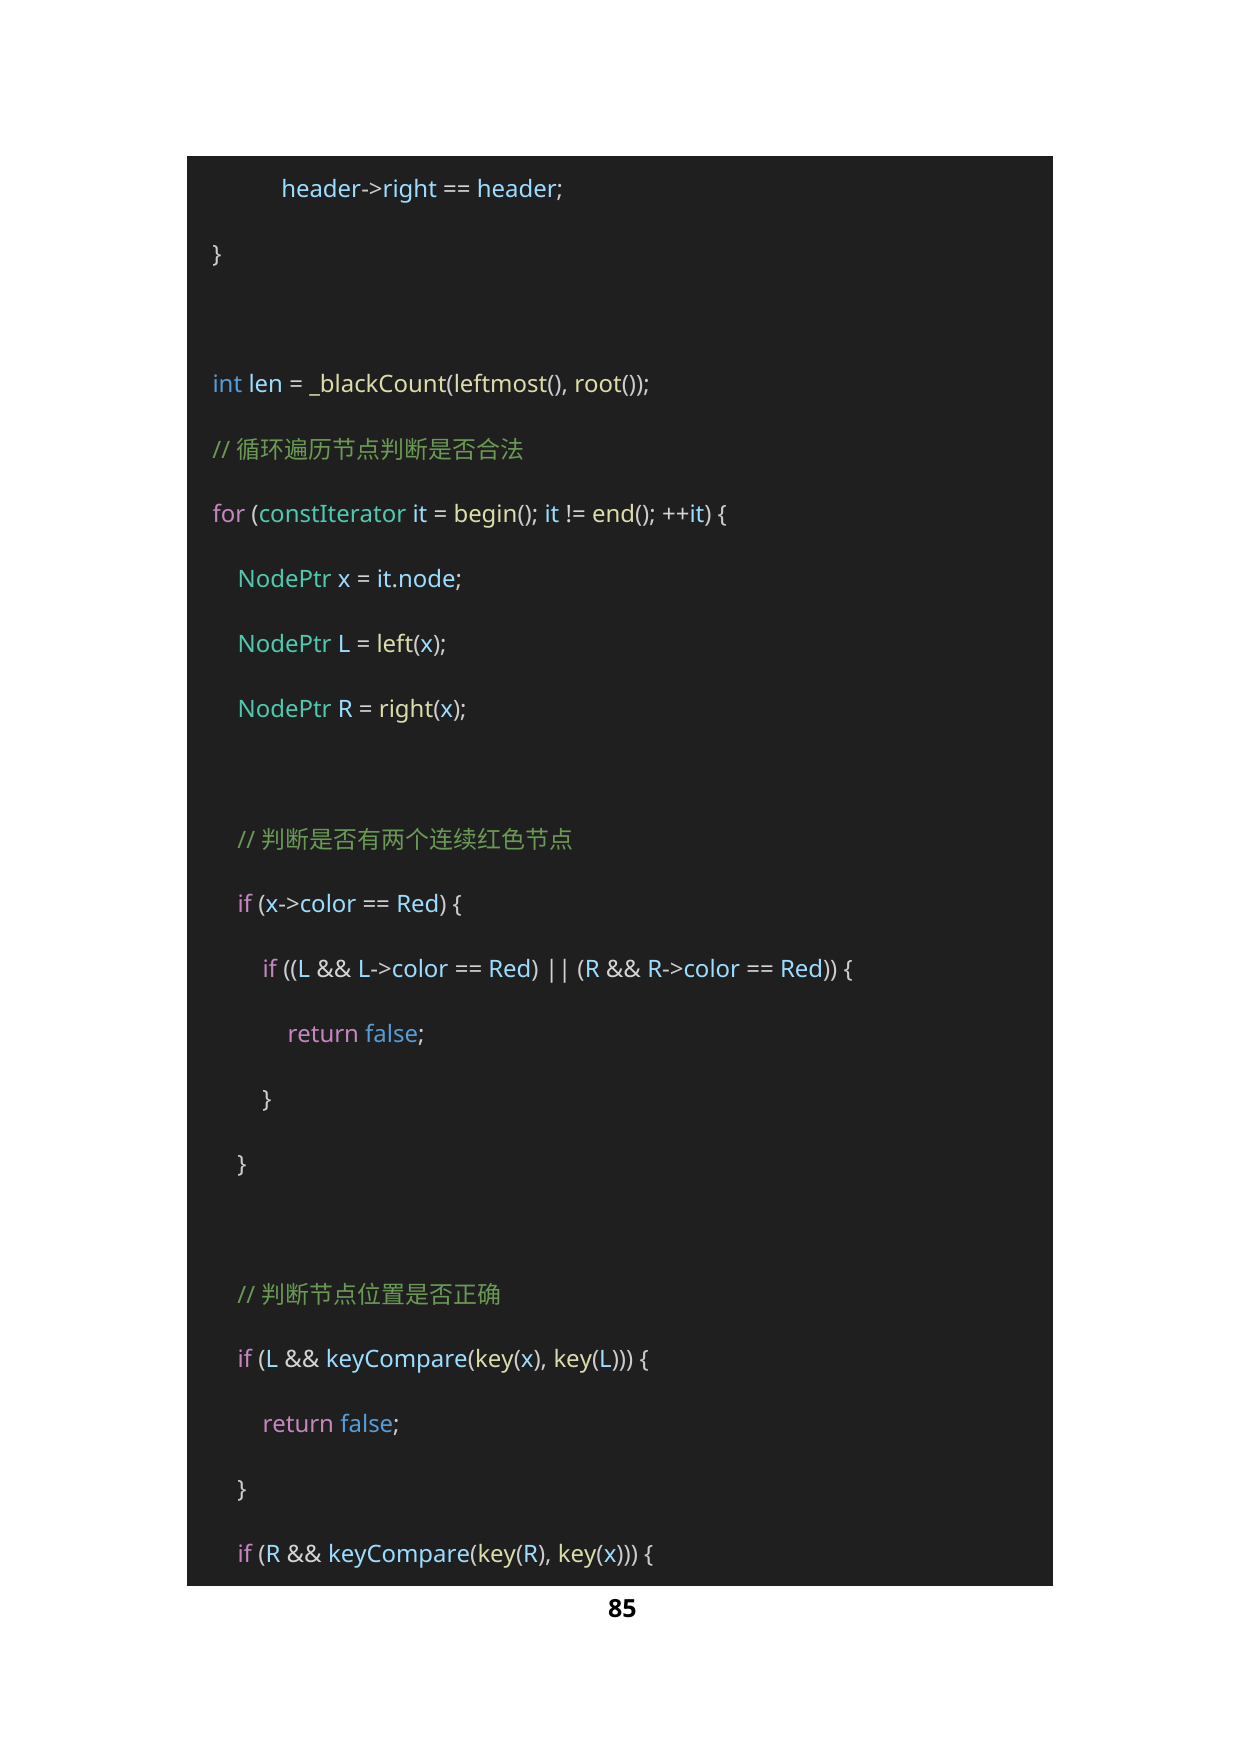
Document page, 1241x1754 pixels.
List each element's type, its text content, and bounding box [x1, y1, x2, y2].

text if (R && keyCompare(key(R), key(x))) { [187, 1521, 1053, 1586]
text header->right == header; [187, 156, 1053, 221]
text for (constIterator it = begin(); it != end(); ++it) { [187, 481, 1053, 546]
text return false; [187, 1001, 1053, 1066]
text // 判断节点位置是否正确 [187, 1261, 1053, 1326]
text return false; [187, 1391, 1053, 1456]
text if ((L && L->color == Red) || (R && R->color == Red)) { [187, 936, 1053, 1001]
text // 循环遍历节点判断是否合法 [187, 416, 1053, 481]
text NodePtr x = it.node; [187, 546, 1053, 611]
text if (L && keyCompare(key(x), key(L))) { [187, 1326, 1053, 1391]
text } [187, 1066, 1053, 1131]
text // 判断是否有两个连续红色节点 [187, 806, 1053, 871]
text } [187, 1131, 1053, 1196]
text int len = _blackCount(leftmost(), root()); [187, 351, 1053, 416]
text if (x->color == Red) { [187, 871, 1053, 936]
text } [187, 221, 1053, 286]
text NodePtr R = right(x); [187, 676, 1053, 741]
text } [187, 1456, 1053, 1521]
text NodePtr L = left(x); [187, 611, 1053, 676]
